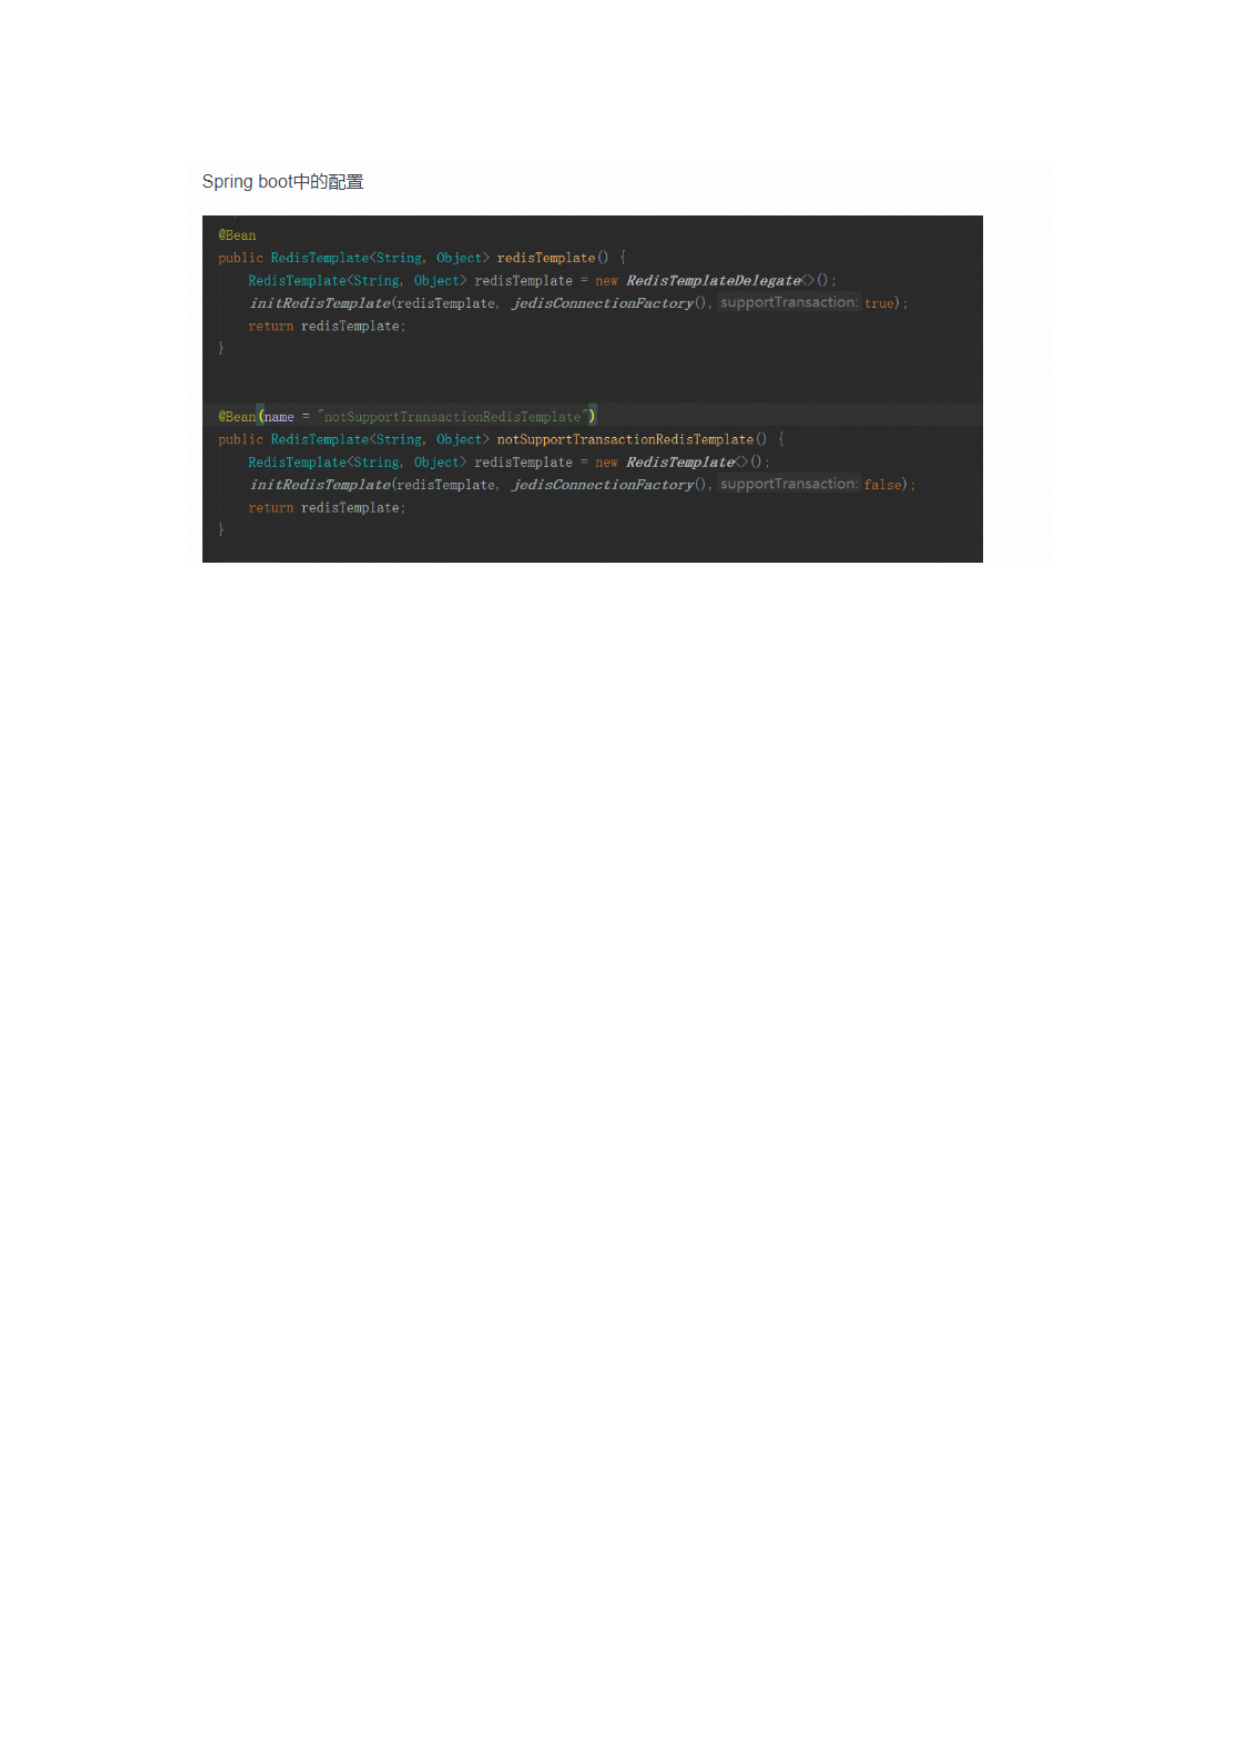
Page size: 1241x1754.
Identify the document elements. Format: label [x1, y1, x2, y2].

picture [187, 162, 1053, 565]
